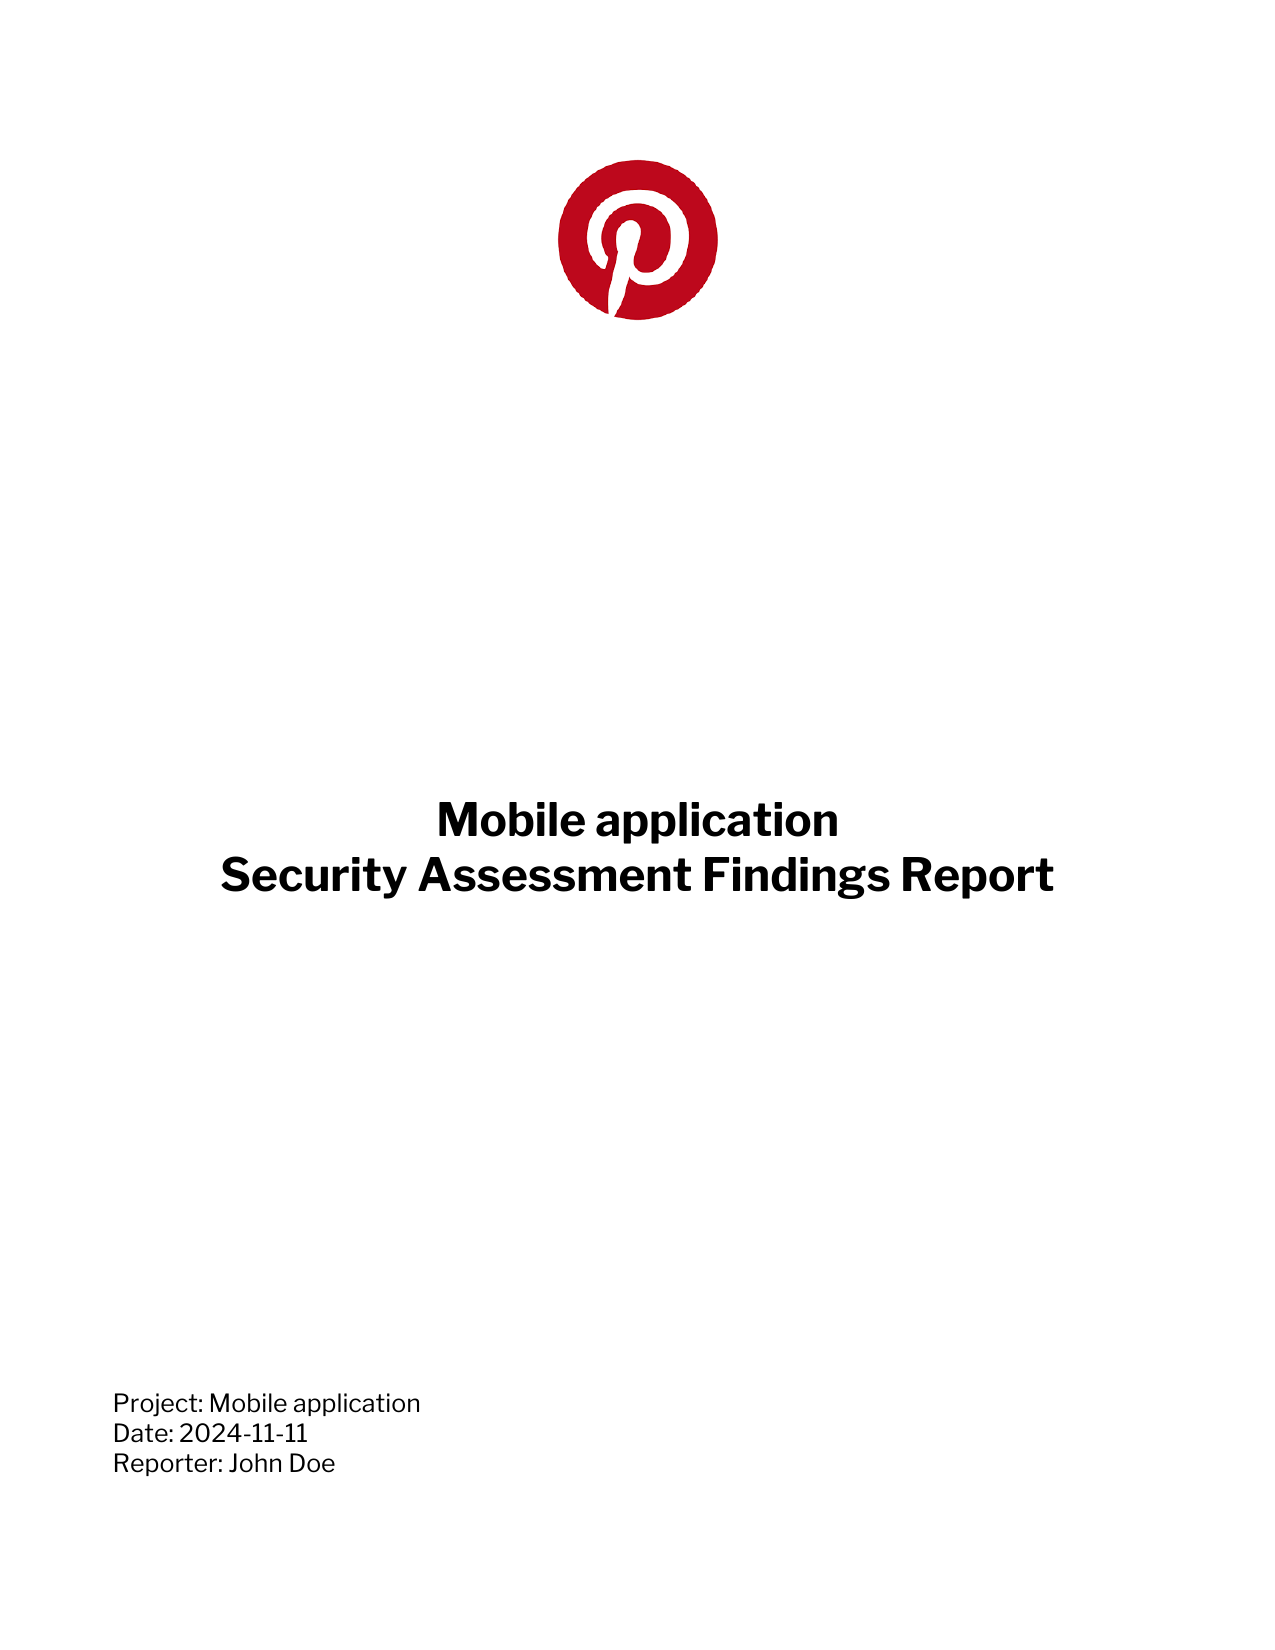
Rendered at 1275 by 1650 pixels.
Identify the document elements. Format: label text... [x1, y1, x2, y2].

title Mobile application [112, 792, 1162, 847]
text Date: 2024-11-11 [112, 1418, 1162, 1448]
title Security Assessment Findings Report [112, 847, 1162, 903]
text Reporter: John Doe [112, 1448, 1162, 1479]
text Project: Mobile application [112, 1388, 1162, 1418]
picture [547, 150, 728, 330]
